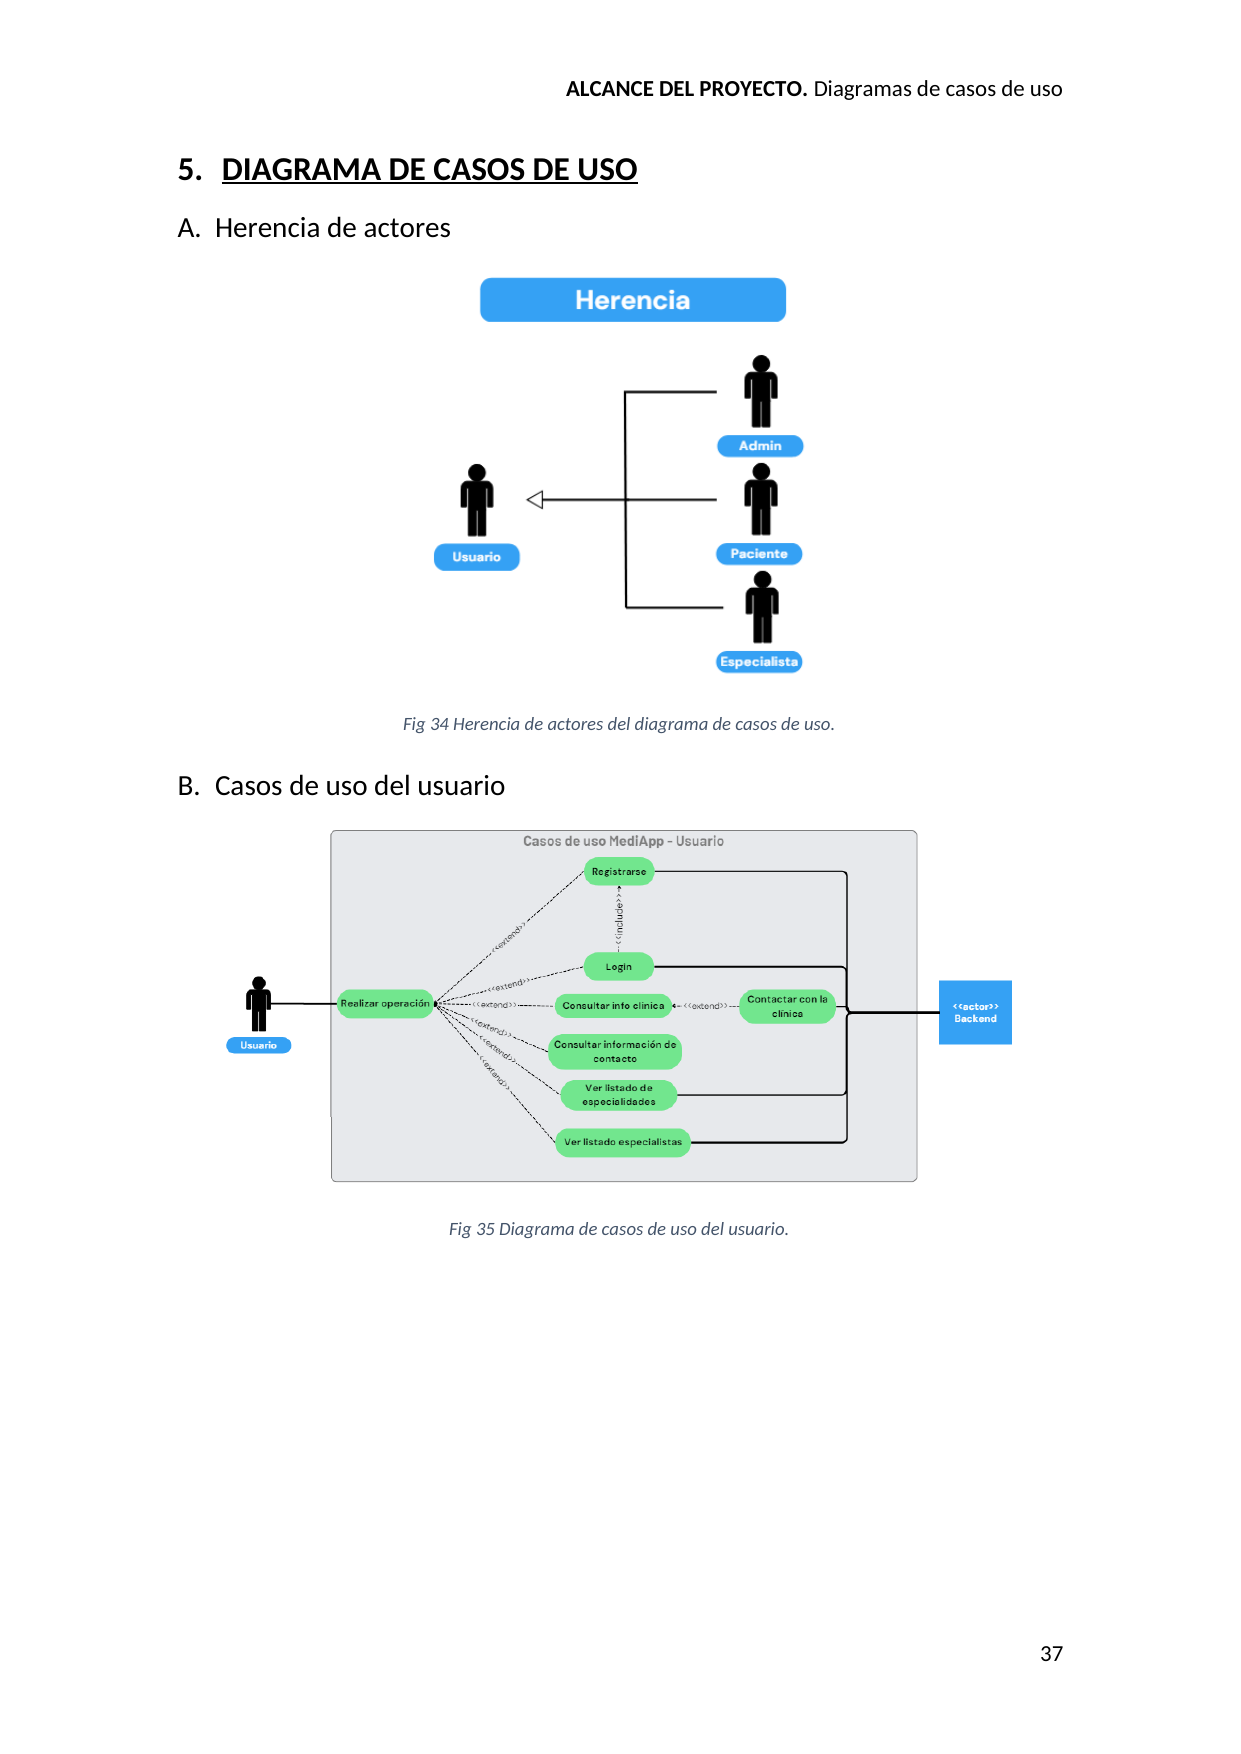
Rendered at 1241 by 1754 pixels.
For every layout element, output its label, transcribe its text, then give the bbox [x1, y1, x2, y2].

picture [429, 262, 812, 682]
subtitle DIAGRAMA DE CASOS DE USO [177, 148, 1063, 188]
text Fig 34 Herencia de actores del diagrama de casos de uso. [177, 712, 1063, 735]
list Herencia de actores [177, 209, 1063, 244]
list Casos de uso del usuario [177, 767, 1063, 803]
text Fig 35 Diagrama de casos de uso del usuario. [177, 1217, 1063, 1240]
picture [222, 820, 1018, 1187]
